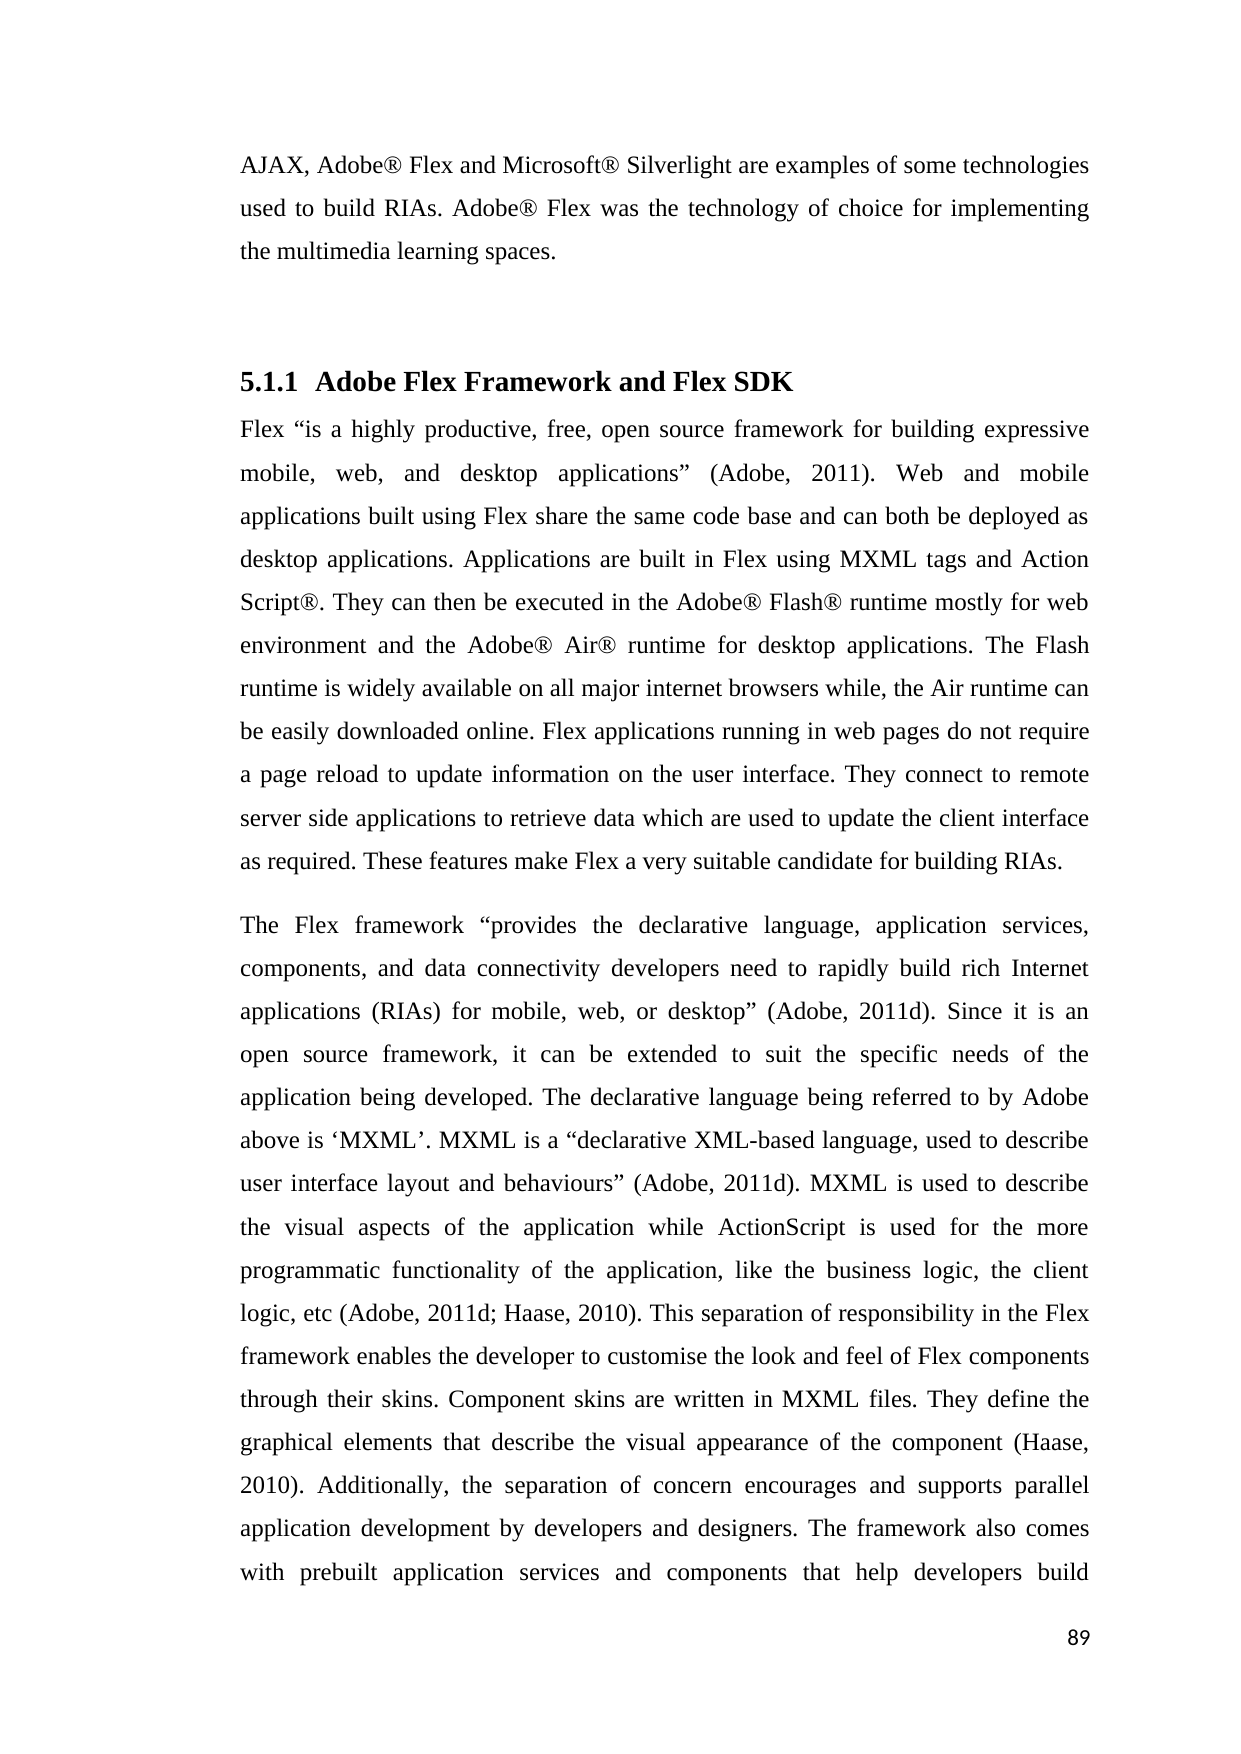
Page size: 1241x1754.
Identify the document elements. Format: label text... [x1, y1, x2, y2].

subtitle 5.1.1 Adobe Flex Framework and Flex SDK [240, 364, 1090, 398]
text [240, 910, 1090, 1585]
text Flex “is a highly productive, free, open source framework for building expressive mobile, web, and desktop applications” (Adobe, 2011). Web and mobile applications built using Flex share the same code base and can both be deployed as desktop applications. Applications are built in Flex using MXML tags and Action Script®. They can then be executed in the Adobe® Flash® runtime mostly for web environment and the Adobe® Air® runtime for desktop applications. The Flash runtime is widely available on all major internet browsers while, the Air runtime can be easily downloaded online. Flex applications running in web pages do not require a page reload to update information on the user interface. They connect to remote server side applications to retrieve data which are used to update the client interface as required. These features make Flex a very suitable candidate for building RIAs. [240, 414, 1090, 874]
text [240, 150, 1090, 265]
